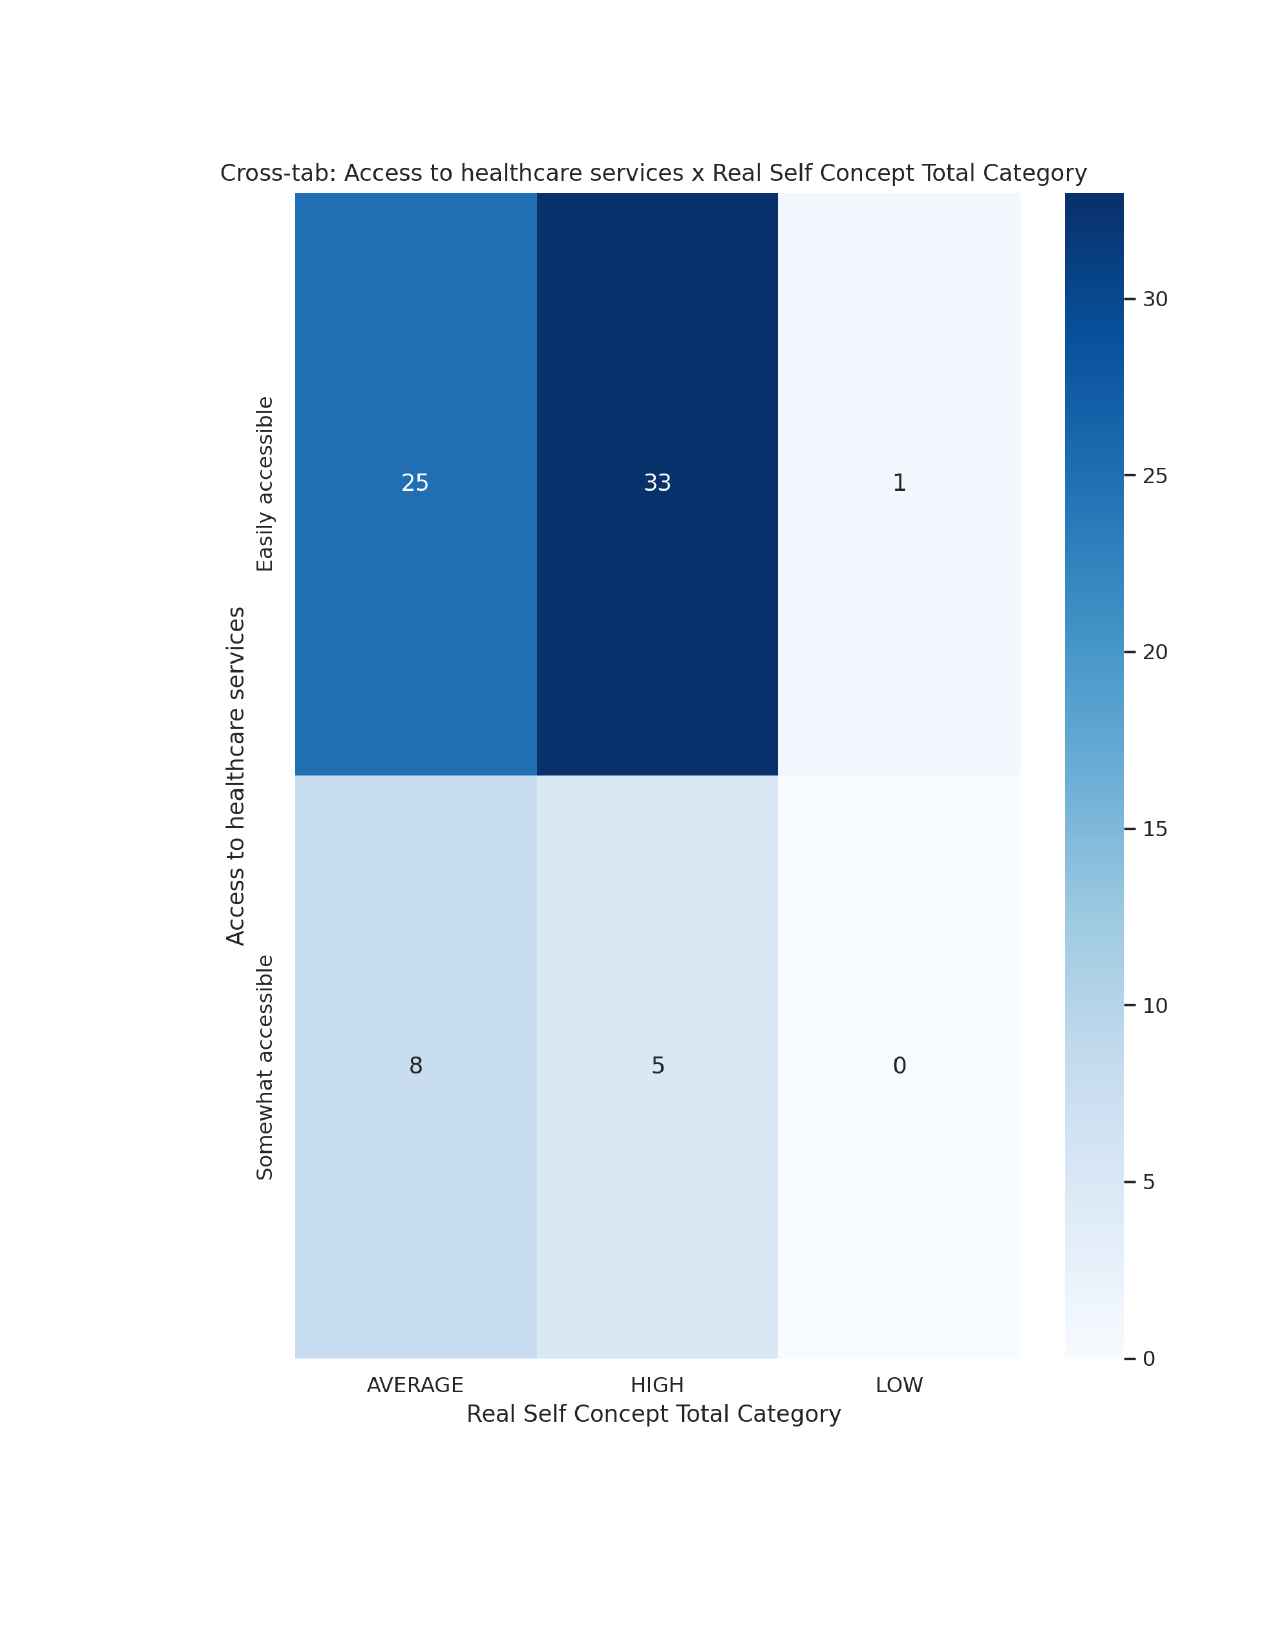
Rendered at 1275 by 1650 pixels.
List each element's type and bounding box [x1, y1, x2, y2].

picture [206, 150, 1182, 1440]
